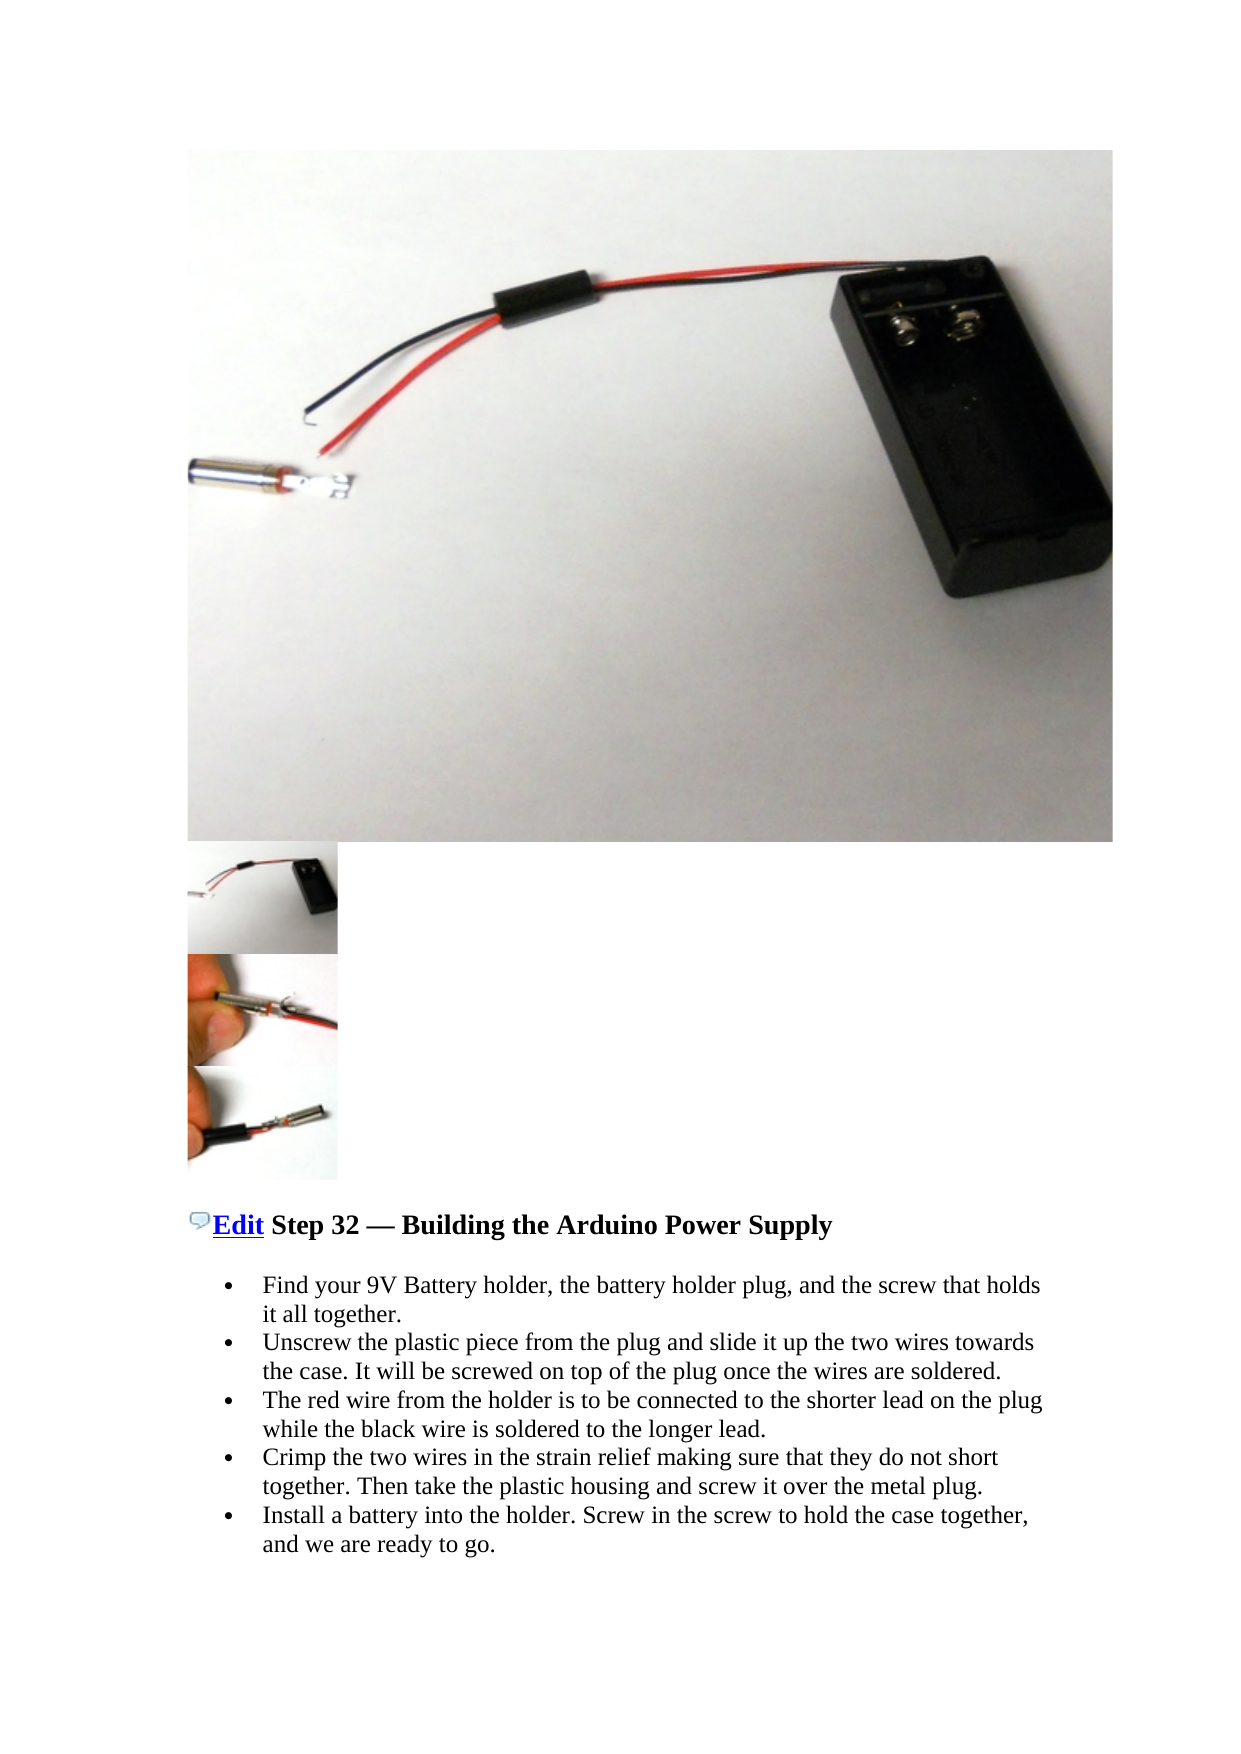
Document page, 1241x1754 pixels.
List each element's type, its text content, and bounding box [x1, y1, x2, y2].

list The red wire from the holder is to be connected to the shorter lead on the plug while the black wire is soldered to the longer lead. [225, 1385, 1053, 1442]
list Crimp the two wires in the strain relief making sure that they do not short together. Then take the plastic housing and screw it over the metal plug. [225, 1442, 1053, 1500]
picture [187, 1209, 213, 1235]
picture [187, 150, 1113, 1180]
text Edit Step 32 — Building the Arduino Power Supply [187, 1208, 1053, 1241]
list Unscrew the plastic piece from the plug and slide it up the two wires towards the case. It will be screwed on top of the plug once the wires are soldered. [225, 1327, 1053, 1385]
list Find your 9V Battery holder, the battery holder plug, and the screw that holds it all together. [225, 1270, 1053, 1327]
list Install a battery into the holder. Screw in the screw to hold the case together, and we are ready to go. [225, 1500, 1053, 1557]
